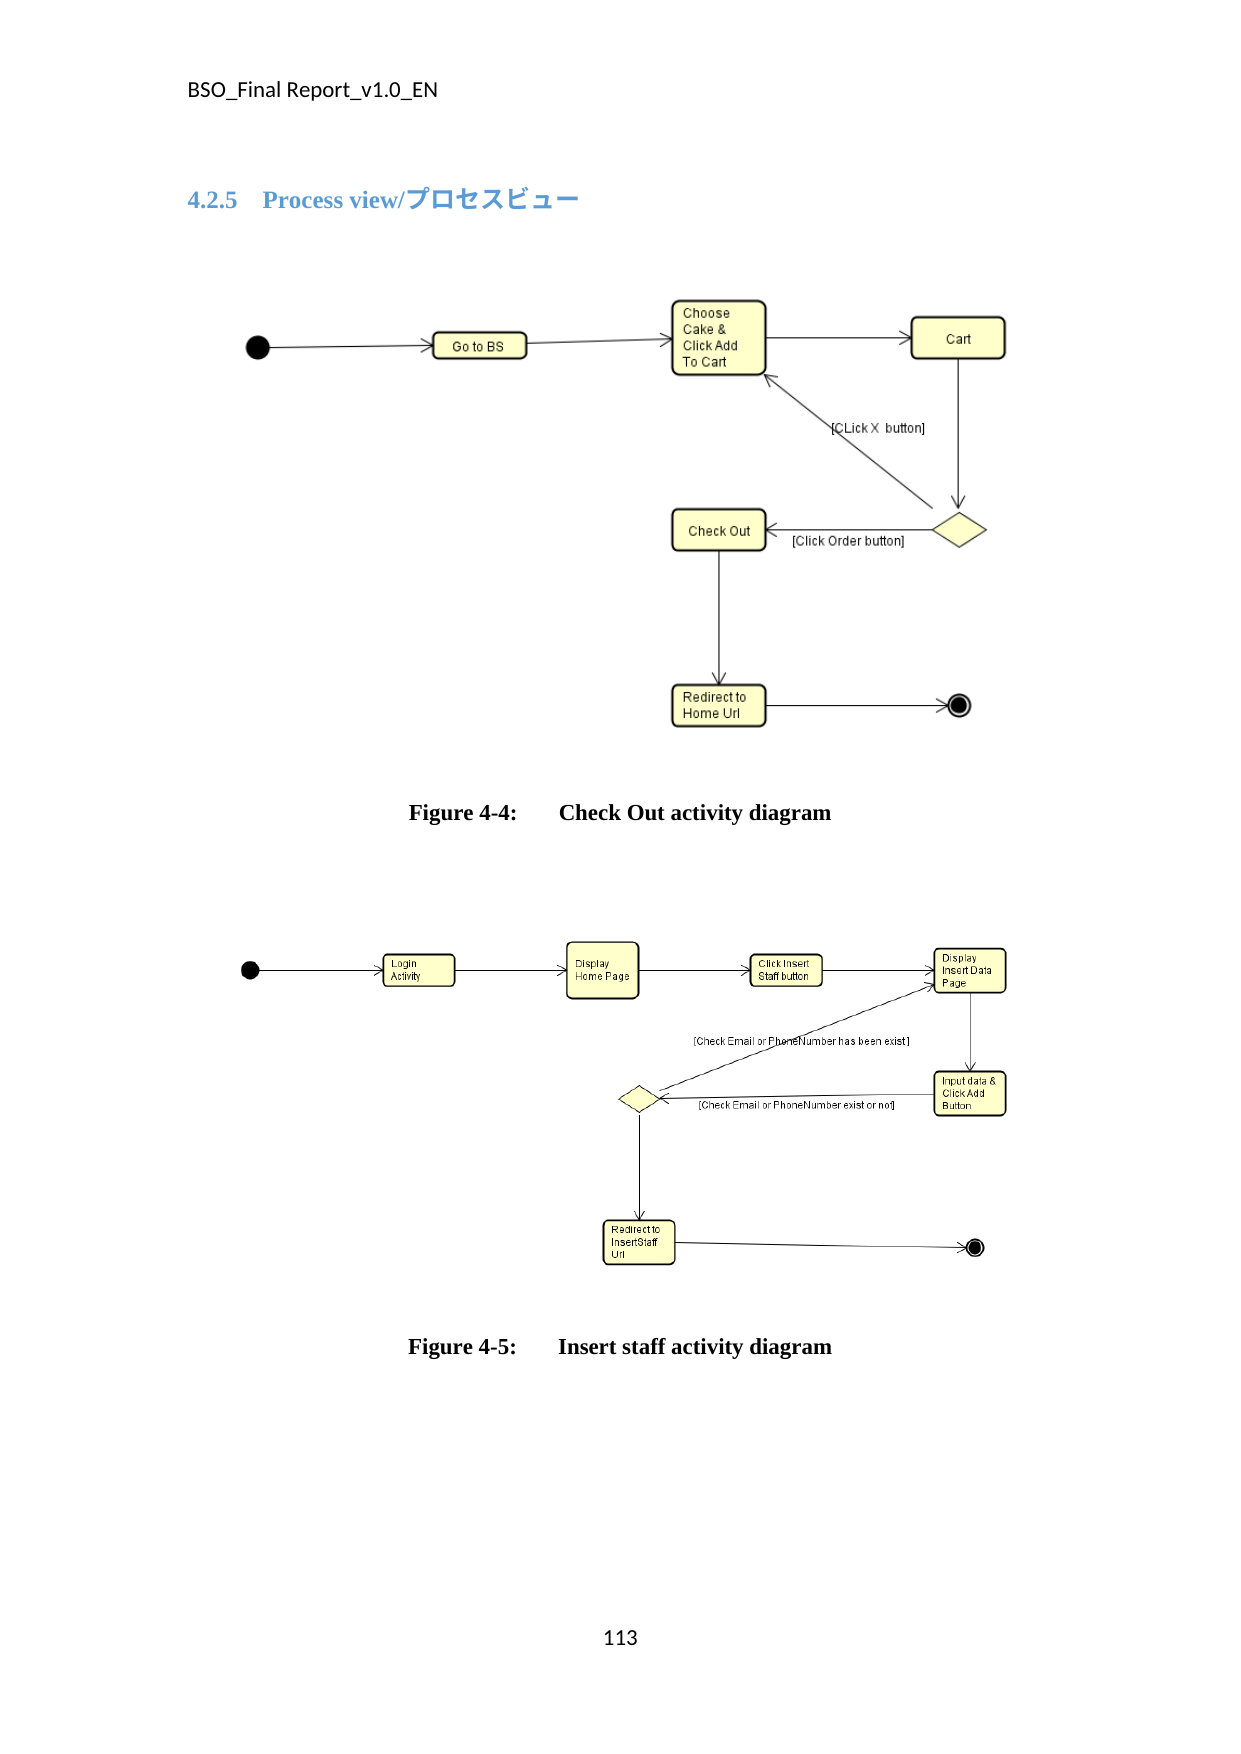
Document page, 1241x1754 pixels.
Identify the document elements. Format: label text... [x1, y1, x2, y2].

picture [187, 844, 1053, 1315]
subtitle Process view/プロセスビュー [187, 180, 1053, 216]
text Insert staff activity diagram [187, 1333, 1053, 1360]
picture [187, 219, 1053, 781]
text Check Out activity diagram [187, 799, 1053, 825]
